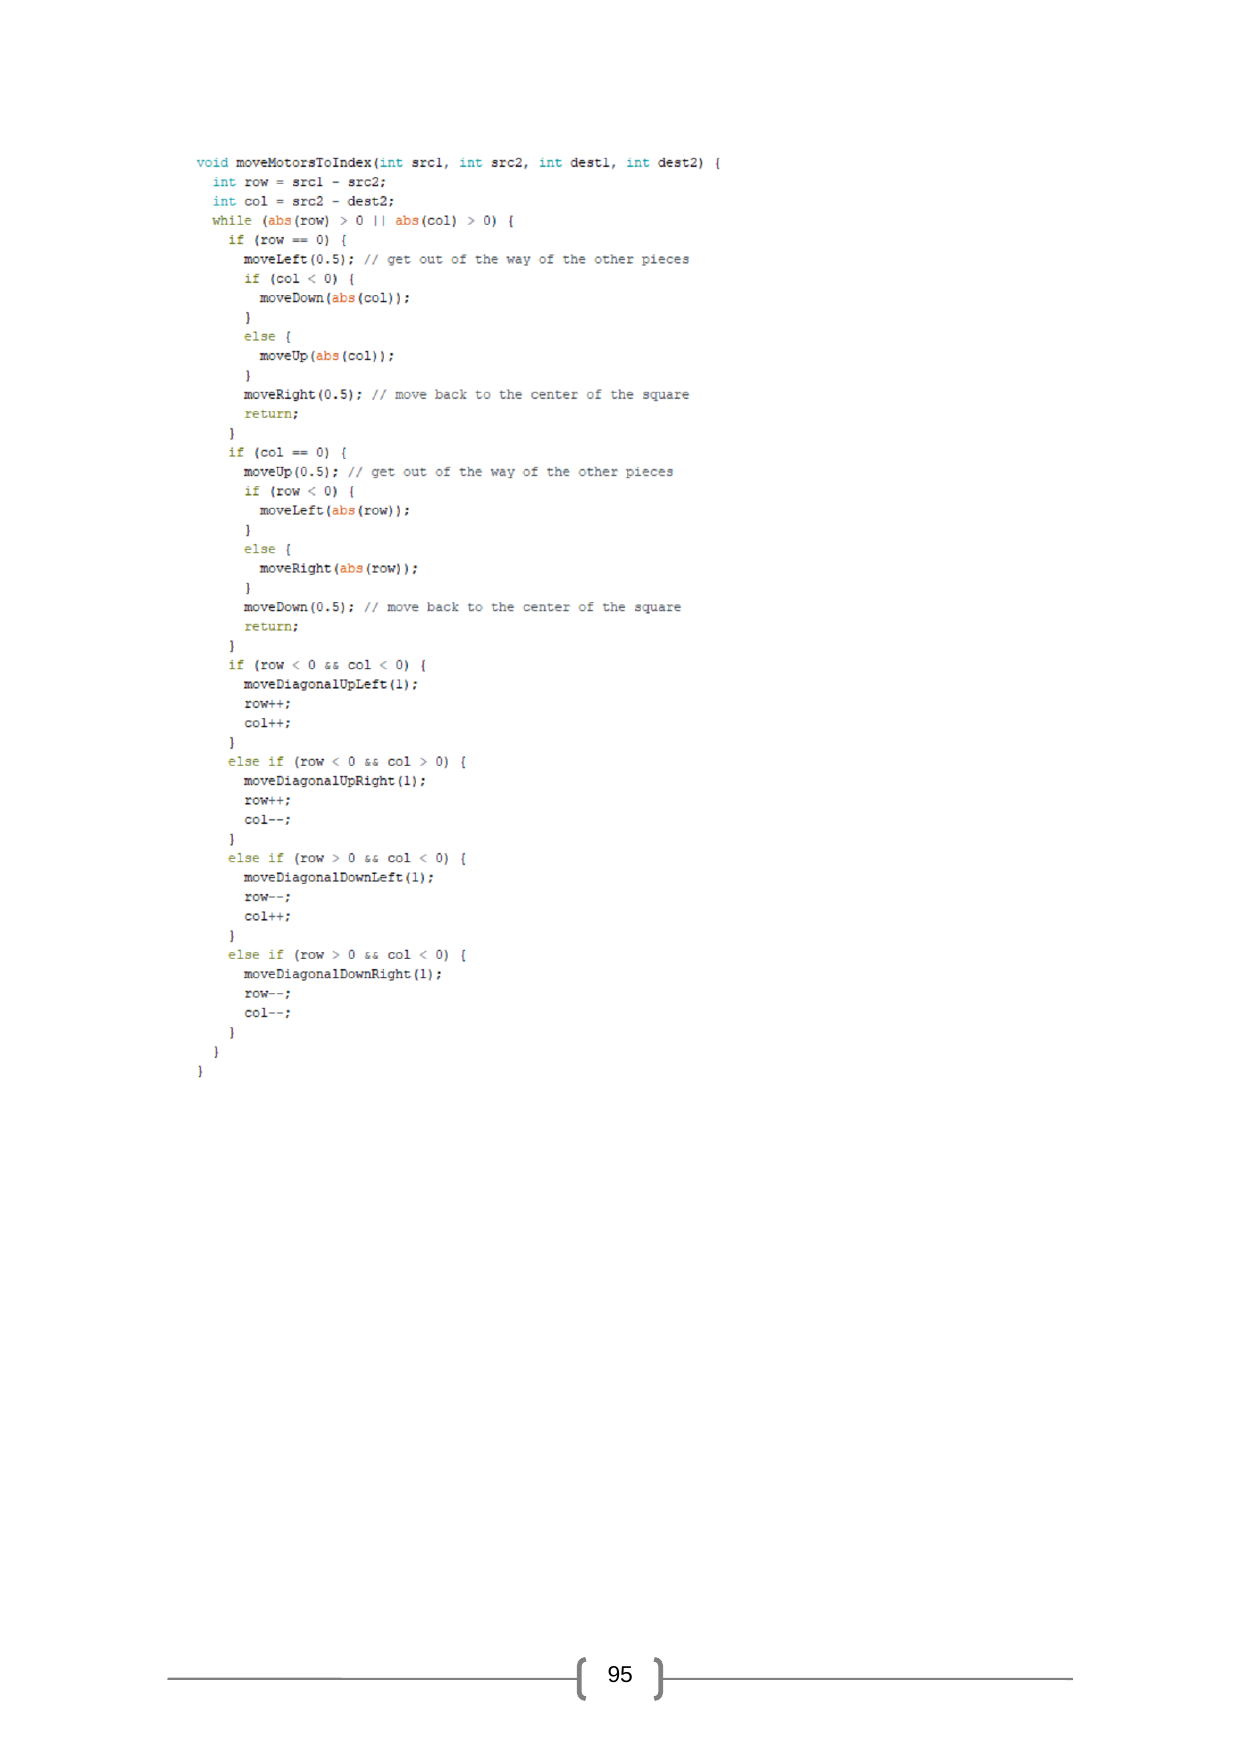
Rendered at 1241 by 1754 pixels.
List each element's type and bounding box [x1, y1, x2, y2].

picture [196, 150, 1053, 1082]
